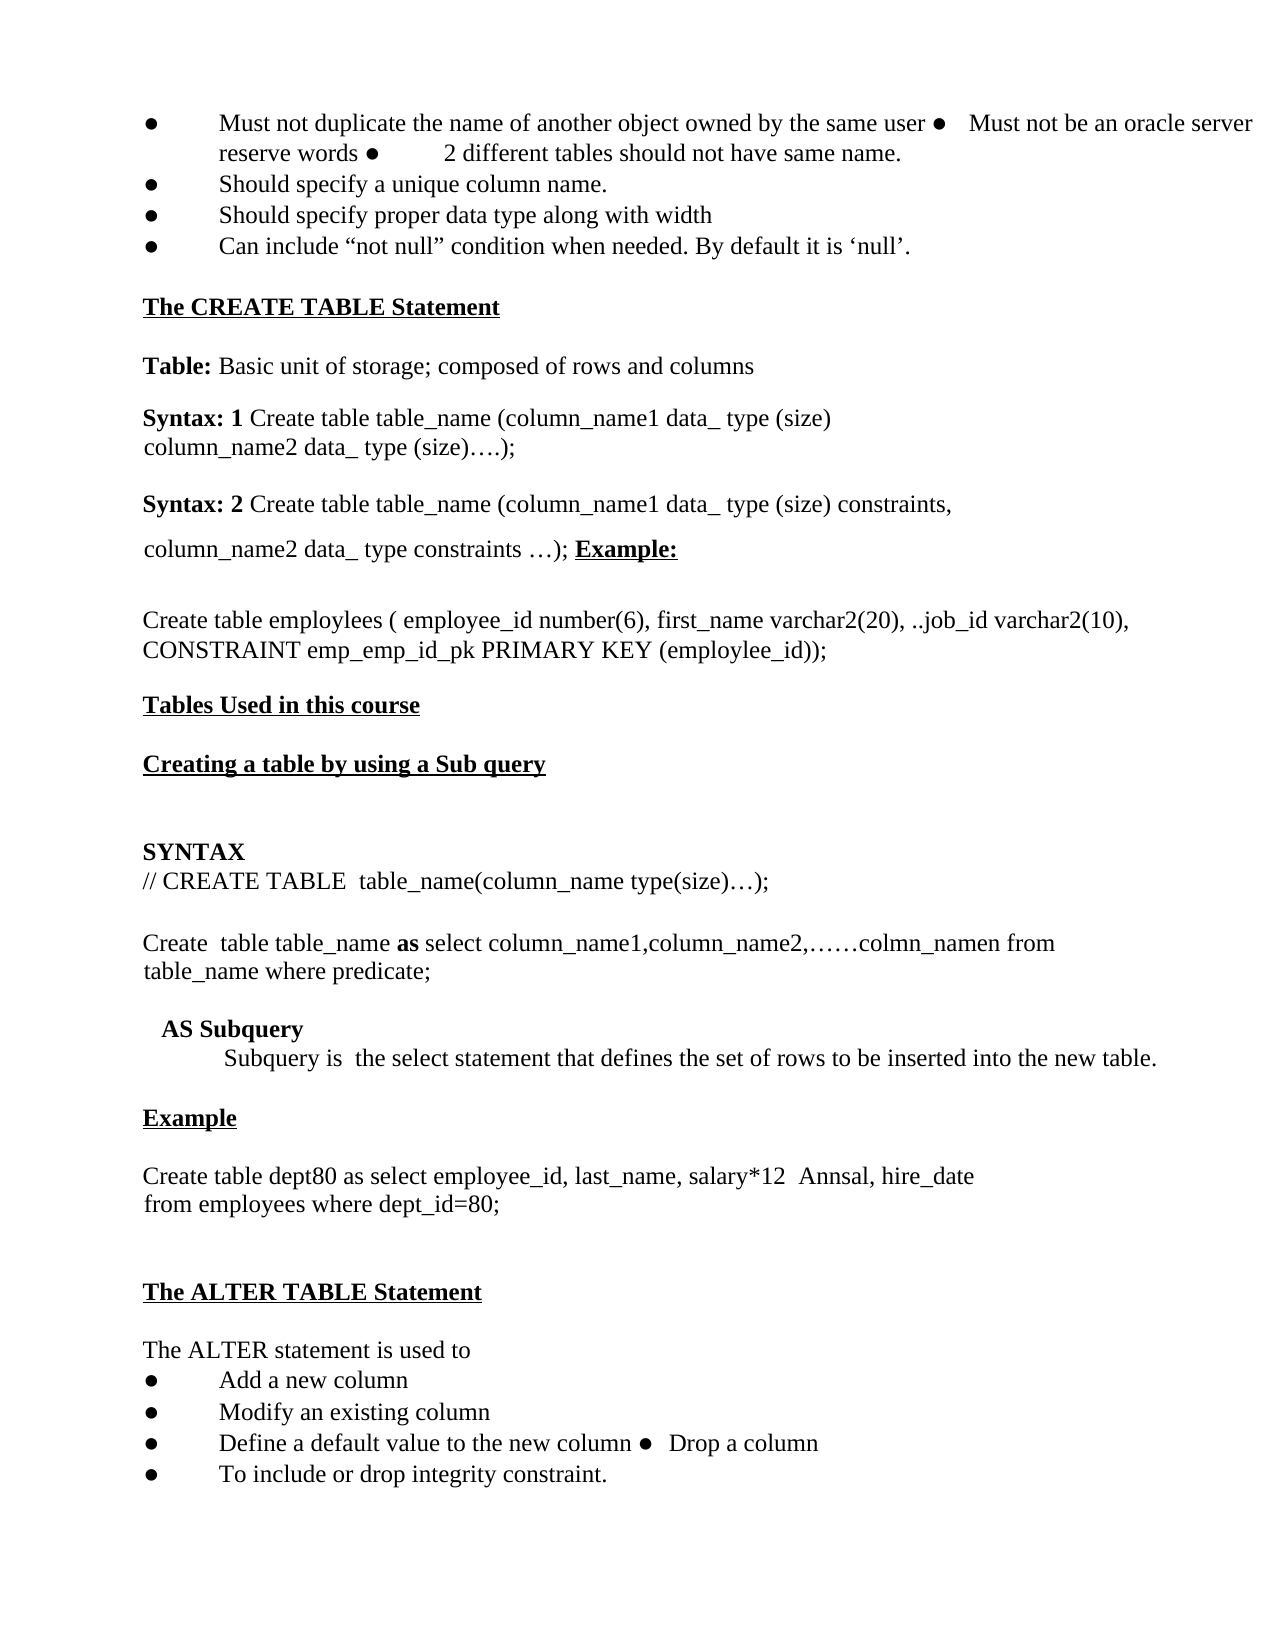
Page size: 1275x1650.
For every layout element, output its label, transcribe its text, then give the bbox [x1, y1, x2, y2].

list Should specify a unique column name. [143, 169, 1275, 198]
text Example [142, 1103, 1275, 1132]
text Tables Used in this course [142, 690, 1275, 718]
text Create table table_name as select column_name1,column_name2,……colmn_namen from table_name where predicate; [142, 929, 1203, 985]
list Modify an existing column [143, 1396, 1275, 1426]
text Syntax: 1 Create table table_name (column_name1 data_ type (size) column_name2 data_ type (size)….); [142, 403, 1229, 461]
text AS Subquery [142, 1015, 1275, 1043]
text SYNTAX [142, 838, 1275, 866]
list Must not duplicate the name of another object owned by the same user ● Must not be an oracle server reserve words ● 2 different tables should not have same name. [143, 108, 1275, 167]
text Create table employlees ( employee_id number(6), first_name varchar2(20), ..job_id varchar2(10), [142, 606, 1275, 634]
text // CREATE TABLE table_name(column_name type(size)…); [142, 867, 1275, 895]
text The ALTER statement is used to [142, 1336, 1275, 1364]
text The ALTER TABLE Statement [142, 1277, 1275, 1306]
list Define a default value to the new column ● Drop a column [143, 1428, 1275, 1457]
text Creating a table by using a Sub query [142, 749, 1275, 778]
text Syntax: 2 Create table table_name (column_name1 data_ type (size) constraints, column_name2 data_ type constraints …); Example: [142, 489, 1227, 562]
text The CREATE TABLE Statement [142, 292, 1275, 320]
list To include or drop integrity constraint. [143, 1459, 1275, 1488]
list Add a new column [143, 1365, 1275, 1395]
text Subquery is the select statement that defines the set of rows to be inserted into the new table. [142, 1045, 1158, 1072]
text CONSTRAINT emp_emp_id_pk PRIMARY KEY (employlee_id)); [142, 635, 1275, 664]
text Create table dept80 as select employee_id, last_name, salary*12 Annsal, hire_date from employees where dept_id=80; [142, 1162, 1031, 1218]
text Table: Basic unit of storage; composed of rows and columns [142, 351, 1275, 379]
list Should specify proper data type along with width [143, 200, 1275, 229]
list Can include “not null” condition when needed. By default it is ‘null’. [143, 231, 1275, 261]
